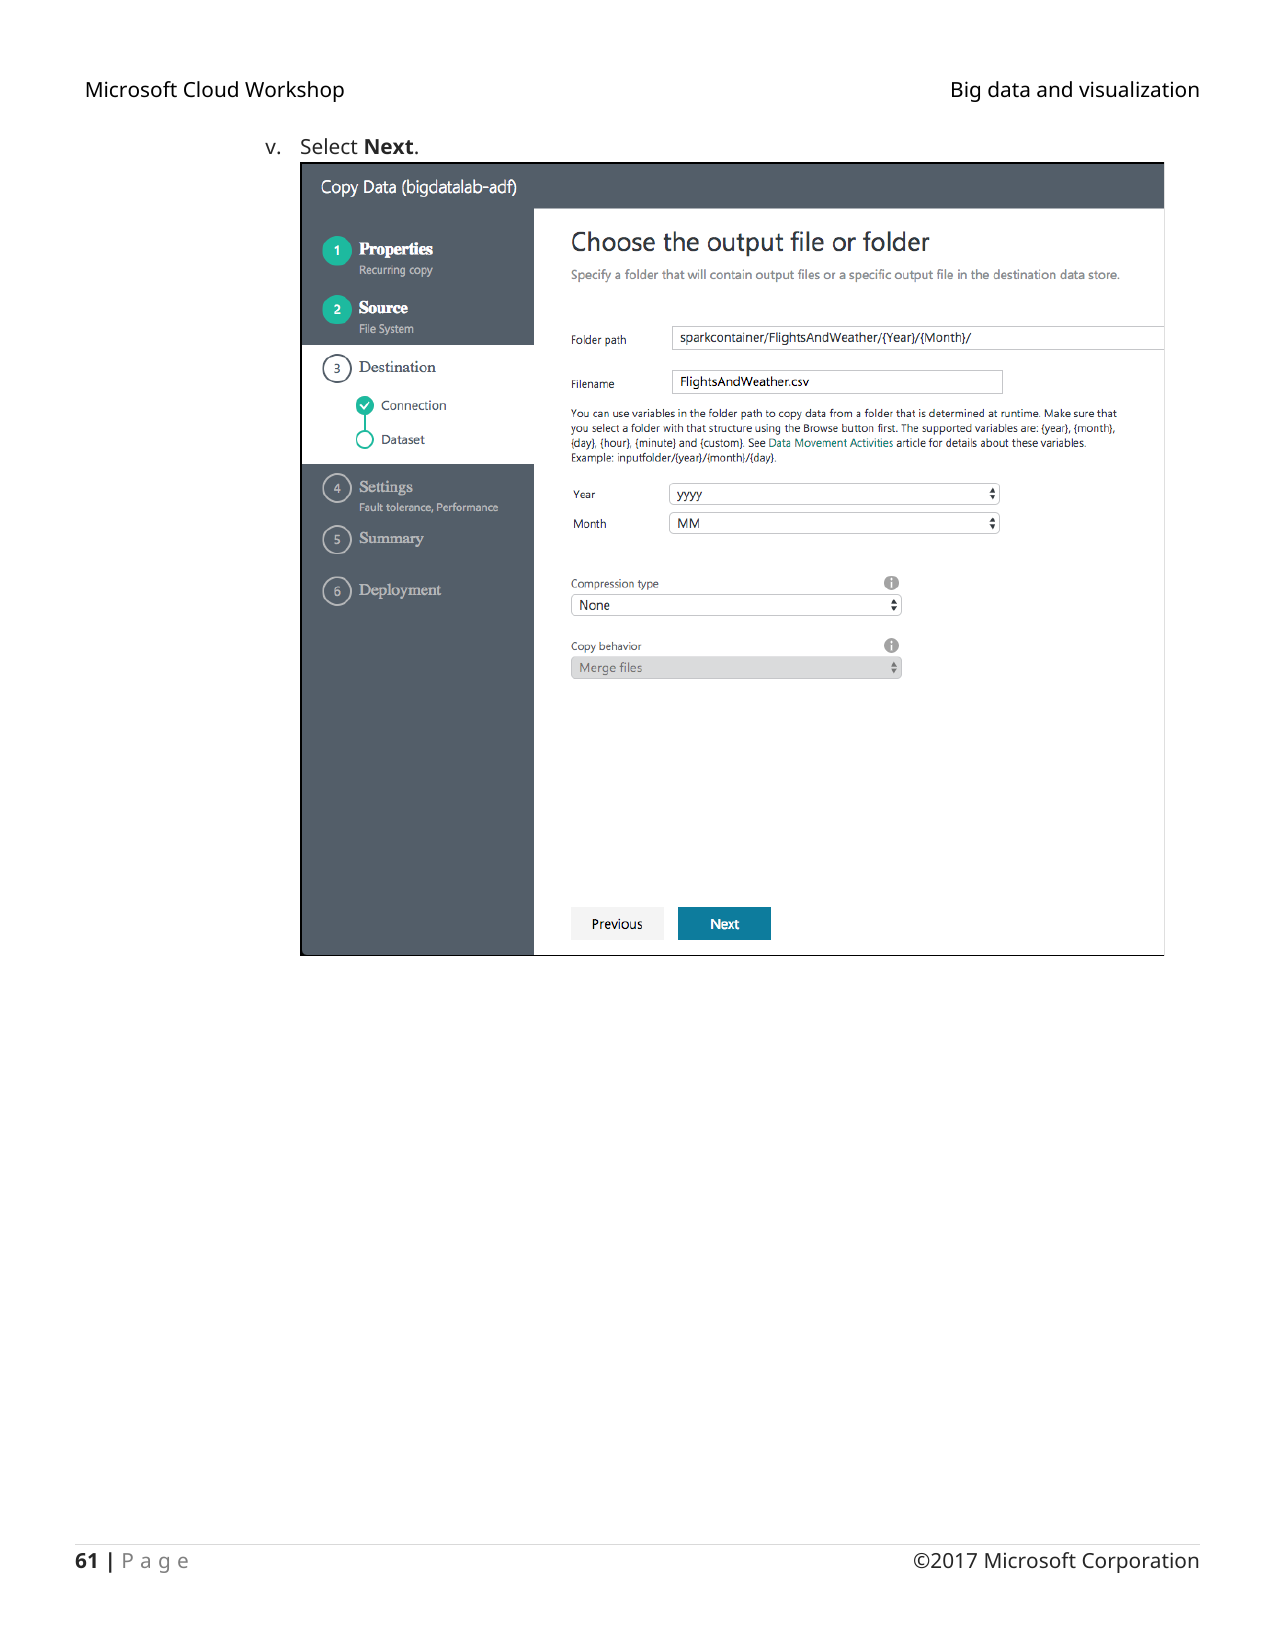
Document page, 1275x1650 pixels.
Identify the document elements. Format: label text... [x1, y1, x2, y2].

picture [300, 162, 1165, 956]
